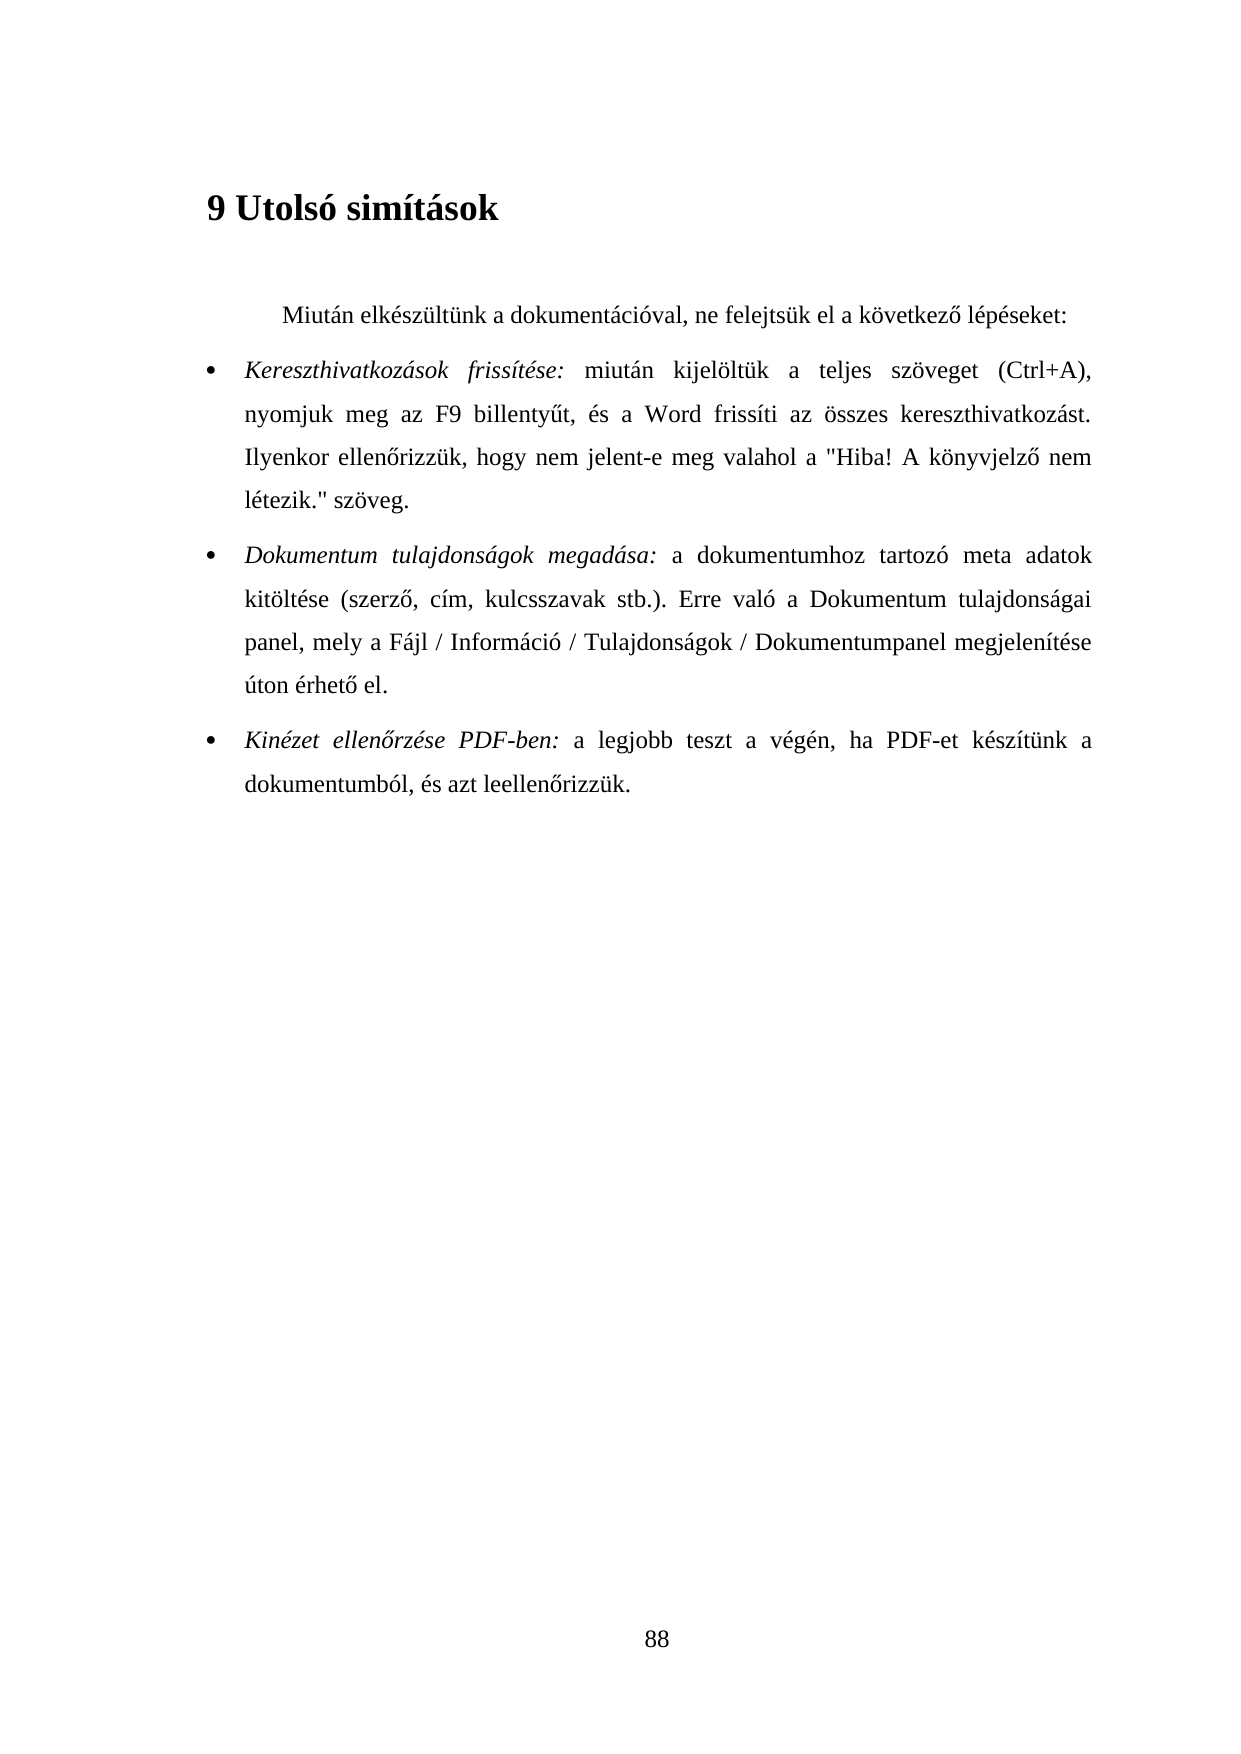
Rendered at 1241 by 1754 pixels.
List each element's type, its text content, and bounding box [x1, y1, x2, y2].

text Miután elkészültünk a dokumentációval, ne felejtsük el a következő lépéseket: [207, 300, 1092, 329]
list Dokumentum tulajdonságok megadása: a dokumentumhoz tartozó meta adatok kitöltése (szerző, cím, kulcsszavak stb.). Erre való a Dokumentum tulajdonságai panel, mely a Fájl / Információ / Tulajdonságok / Dokumentumpanel megjelenítése úton érhető el. [207, 541, 1092, 699]
list Kinézet ellenőrzése PDF-ben: a legjobb teszt a végén, ha PDF-et készítünk a dokumentumból, és azt leellenőrizzük. [207, 726, 1092, 797]
subtitle Utolsó simítások [207, 185, 1092, 228]
list Kereszthivatkozások frissítése: miután kijelöltük a teljes szöveget (Ctrl+A), nyomjuk meg az F9 billentyűt, és a Word frissíti az összes kereszthivatkozást. Ilyenkor ellenőrizzük, hogy nem jelent-e meg valahol a "Hiba! A könyvjelző nem létezik." szöveg. [207, 356, 1092, 514]
